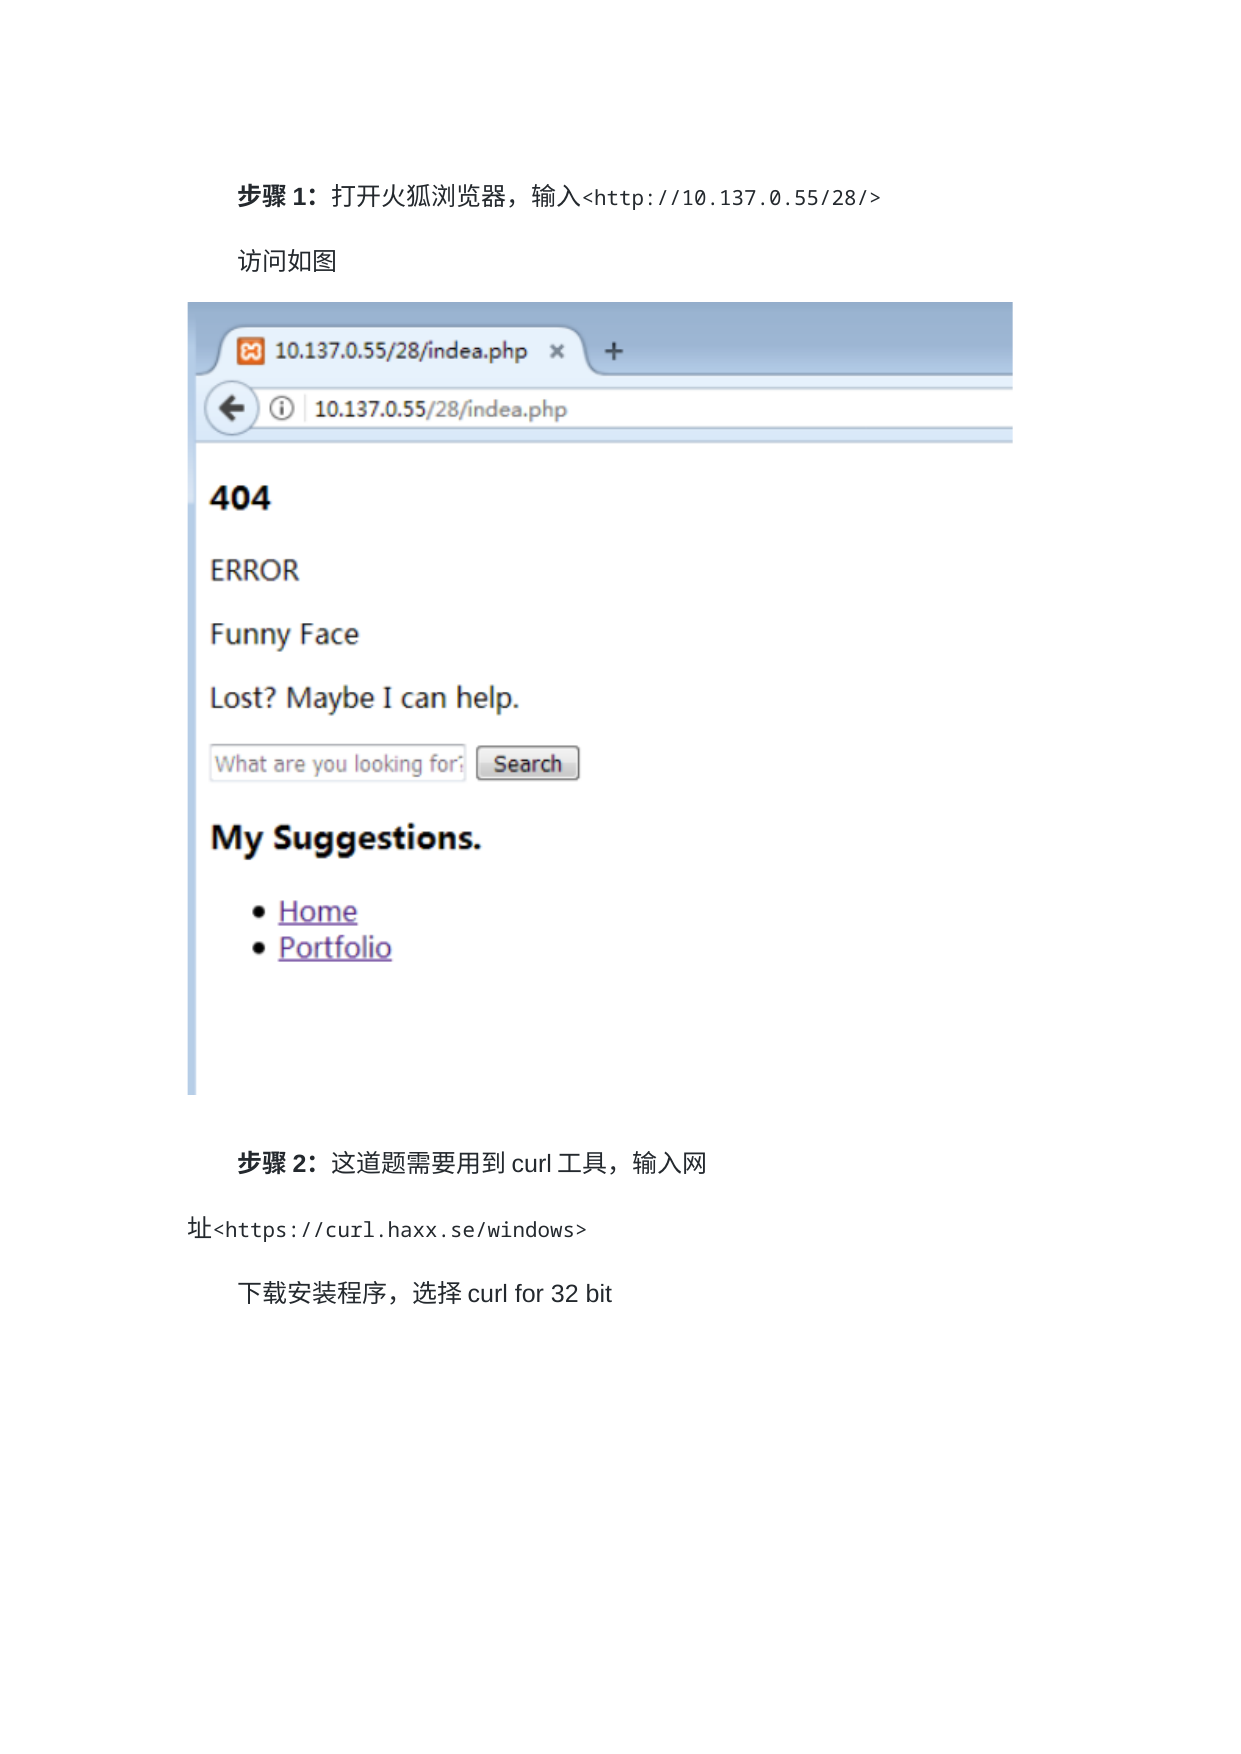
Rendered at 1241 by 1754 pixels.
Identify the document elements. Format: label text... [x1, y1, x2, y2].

text 步骤2：这道题需要用到curl工具，输入网址<https://curl.haxx.se/windows> 下载安装程序，选择curl for 32 bit [187, 1129, 1053, 1324]
text 步骤1：打开火狐浏览器，输入<http://10.137.0.55/28/> 访问如图 [187, 162, 1053, 292]
picture [187, 302, 1013, 1095]
